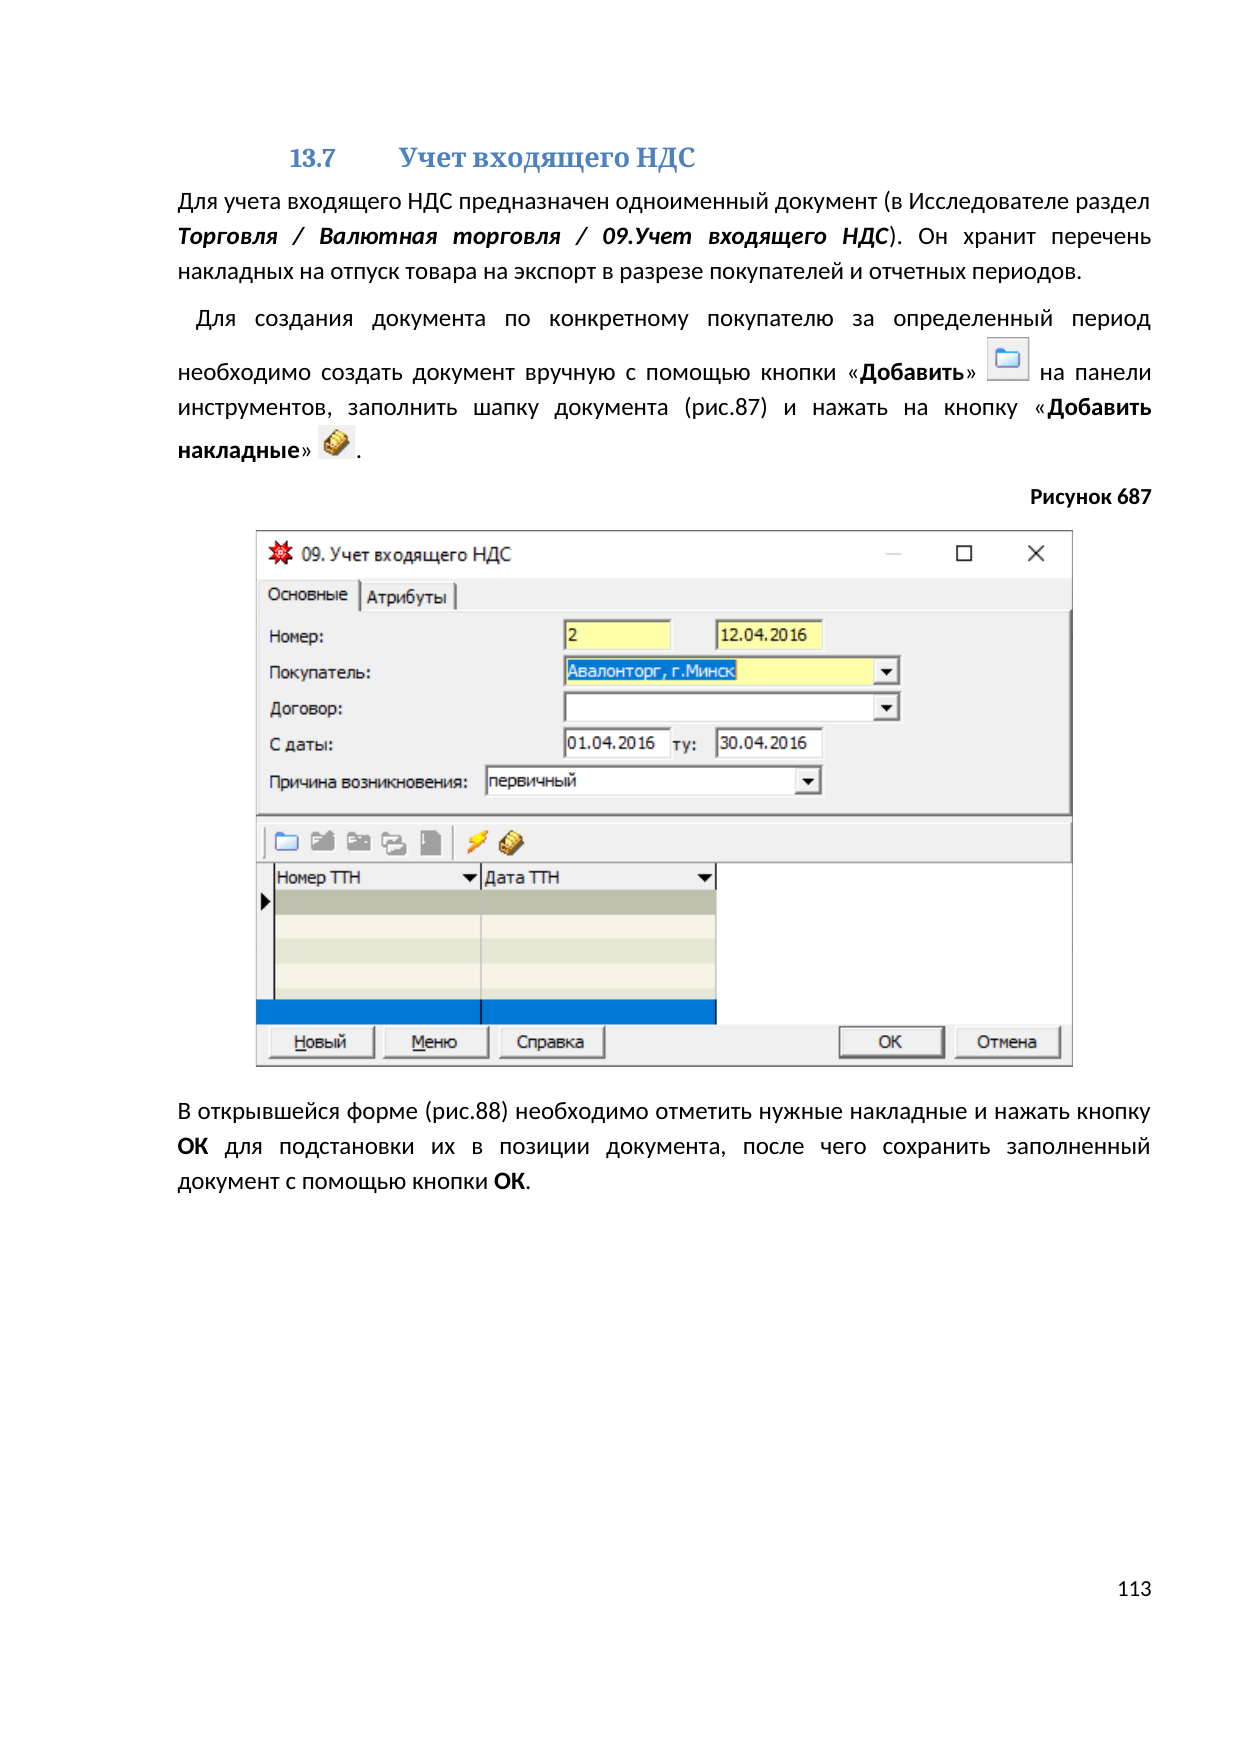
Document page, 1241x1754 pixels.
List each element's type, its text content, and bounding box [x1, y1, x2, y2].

picture [255, 530, 1073, 1067]
text Для учета входящего НДС предназначен одноименный документ (в Исследователе раздел Торговля / Валютная торговля / 09.Учет входящего НДС). Он хранит перечень накладных на отпуск товара на экспорт в разрезе покупателей и отчетных периодов. [177, 185, 1152, 286]
subtitle Учет входящего НДС [290, 143, 1152, 174]
text В открывшейся форме (рис.88) необходимо отметить нужные накладные и нажать кнопку ОК для подстановки их в позиции документа, после чего сохранить заполненный документ с помощью кнопки ОК. [177, 1095, 1152, 1196]
picture [318, 425, 356, 459]
picture [987, 337, 1030, 381]
text Для создания документа по конкретному покупателю за определенный период необходимо создать документ вручную с помощью кнопки «Добавить» на панели инструментов, заполнить шапку документа (рис.87) и нажать на кнопку «Добавить накладные» . [177, 303, 1152, 465]
